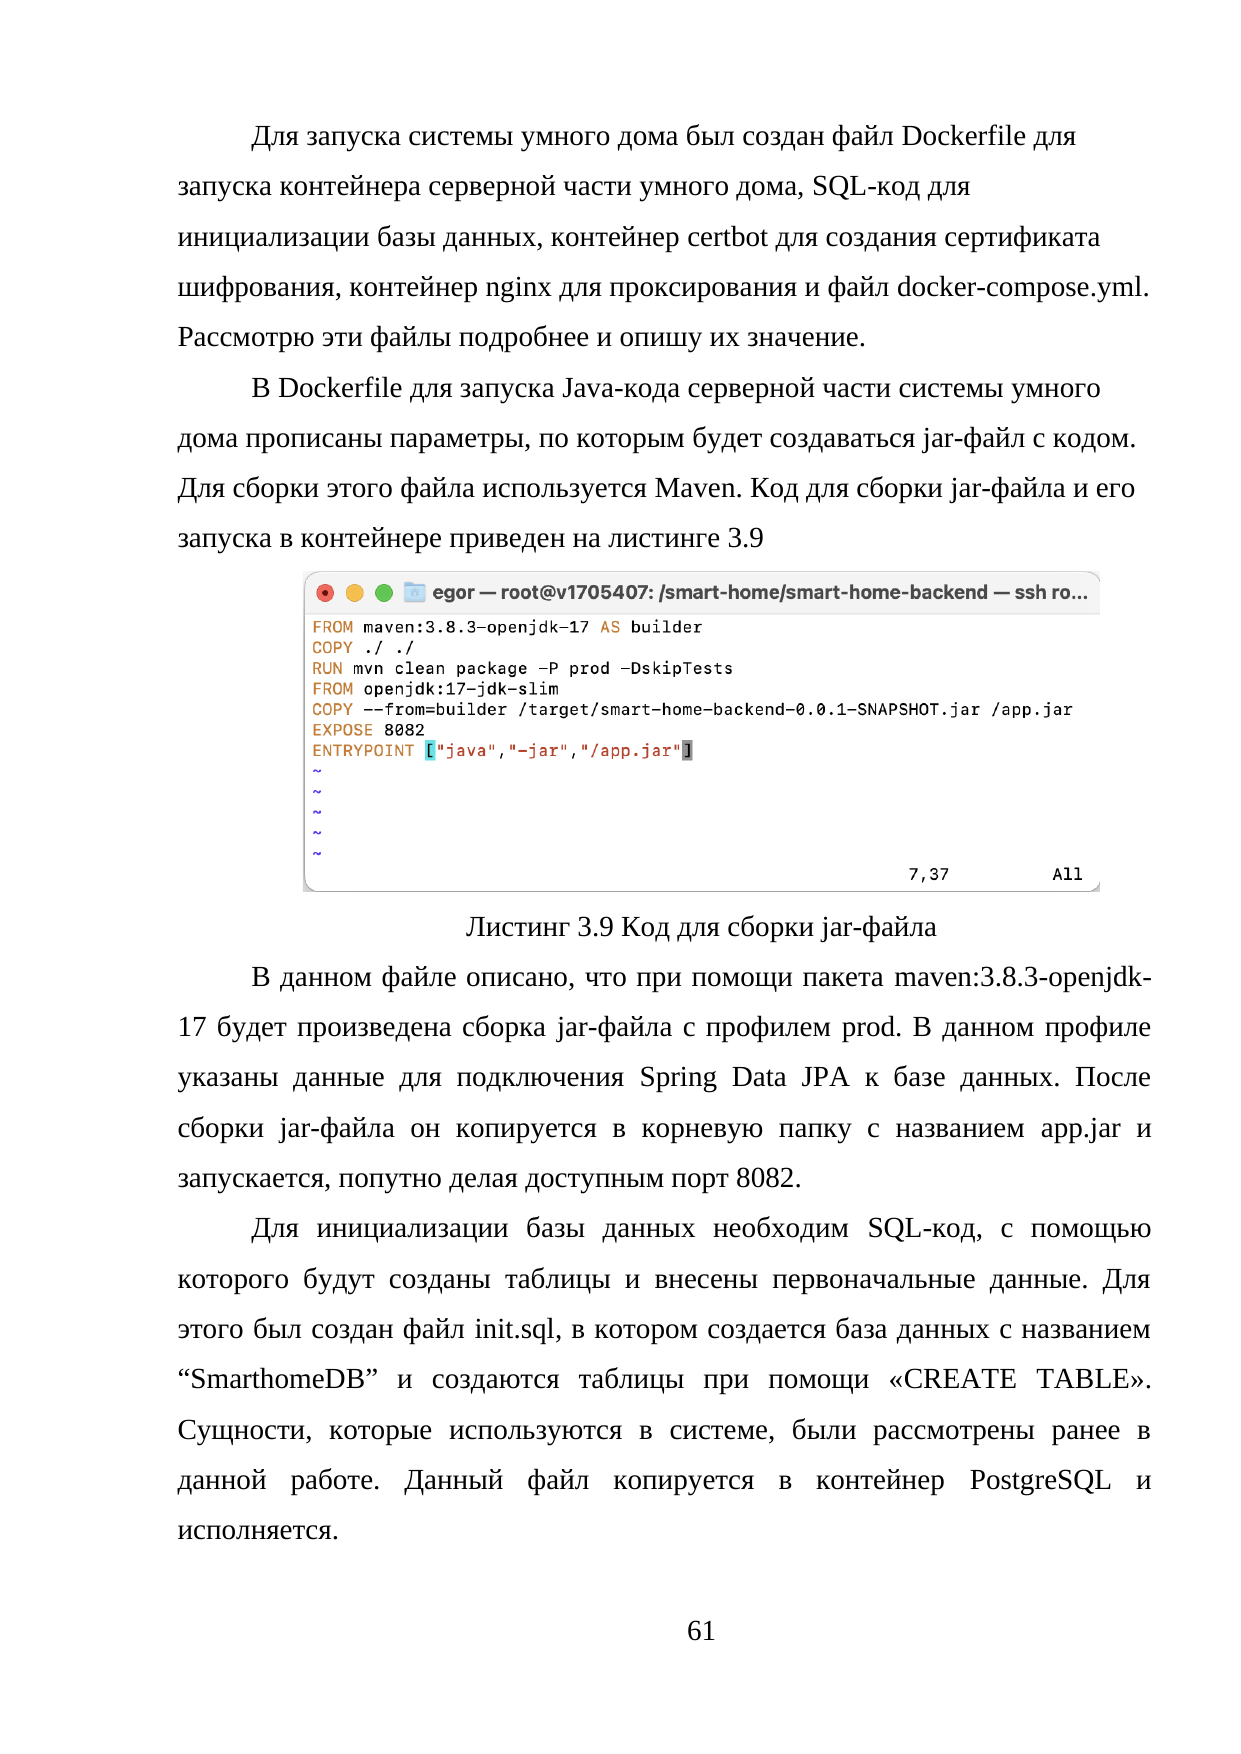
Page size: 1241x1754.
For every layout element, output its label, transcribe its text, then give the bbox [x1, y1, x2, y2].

text В данном файле описано, что при помощи пакета maven:3.8.3-openjdk-17 будет произведена сборка jar-файла с профилем prod. В данном профиле указаны данные для подключения Spring Data JPA к базе данных. После сборки jar-файла он копируется в корневую папку с названием app.jar и запускается, попутно делая доступным порт 8082. [177, 959, 1152, 1194]
text В Dockerfile для запуска Java-кода серверной части системы умного дома прописаны параметры, по которым будет создаваться jar-файл с кодом. Для сборки этого файла используется Maven. Код для сборки jar-файла и его запуска в контейнере приведен на листинге 3.9 [177, 370, 1152, 554]
picture [302, 571, 1100, 892]
text Листинг 3.9 Код для сборки jar-файла [177, 909, 1152, 942]
text Для инициализации базы данных необходим SQL-код, с помощью которого будут созданы таблицы и внесены первоначальные данные. Для этого был создан файл init.sql, в котором создается база данных с названием “SmarthomeDB” и создаются таблицы при помощи «CREATE TABLE». Сущности, которые используются в системе, были рассмотрены ранее в данной работе. Данный файл копируется в контейнер PostgreSQL и исполняется. [177, 1211, 1152, 1546]
text Для запуска системы умного дома был создан файл Dockerfile для запуска контейнера серверной части умного дома, SQL-код для инициализации базы данных, контейнер certbot для создания сертификата шифрования, контейнер nginx для проксирования и файл docker-compose.yml. Рассмотрю эти файлы подробнее и опишу их значение. [177, 118, 1152, 353]
